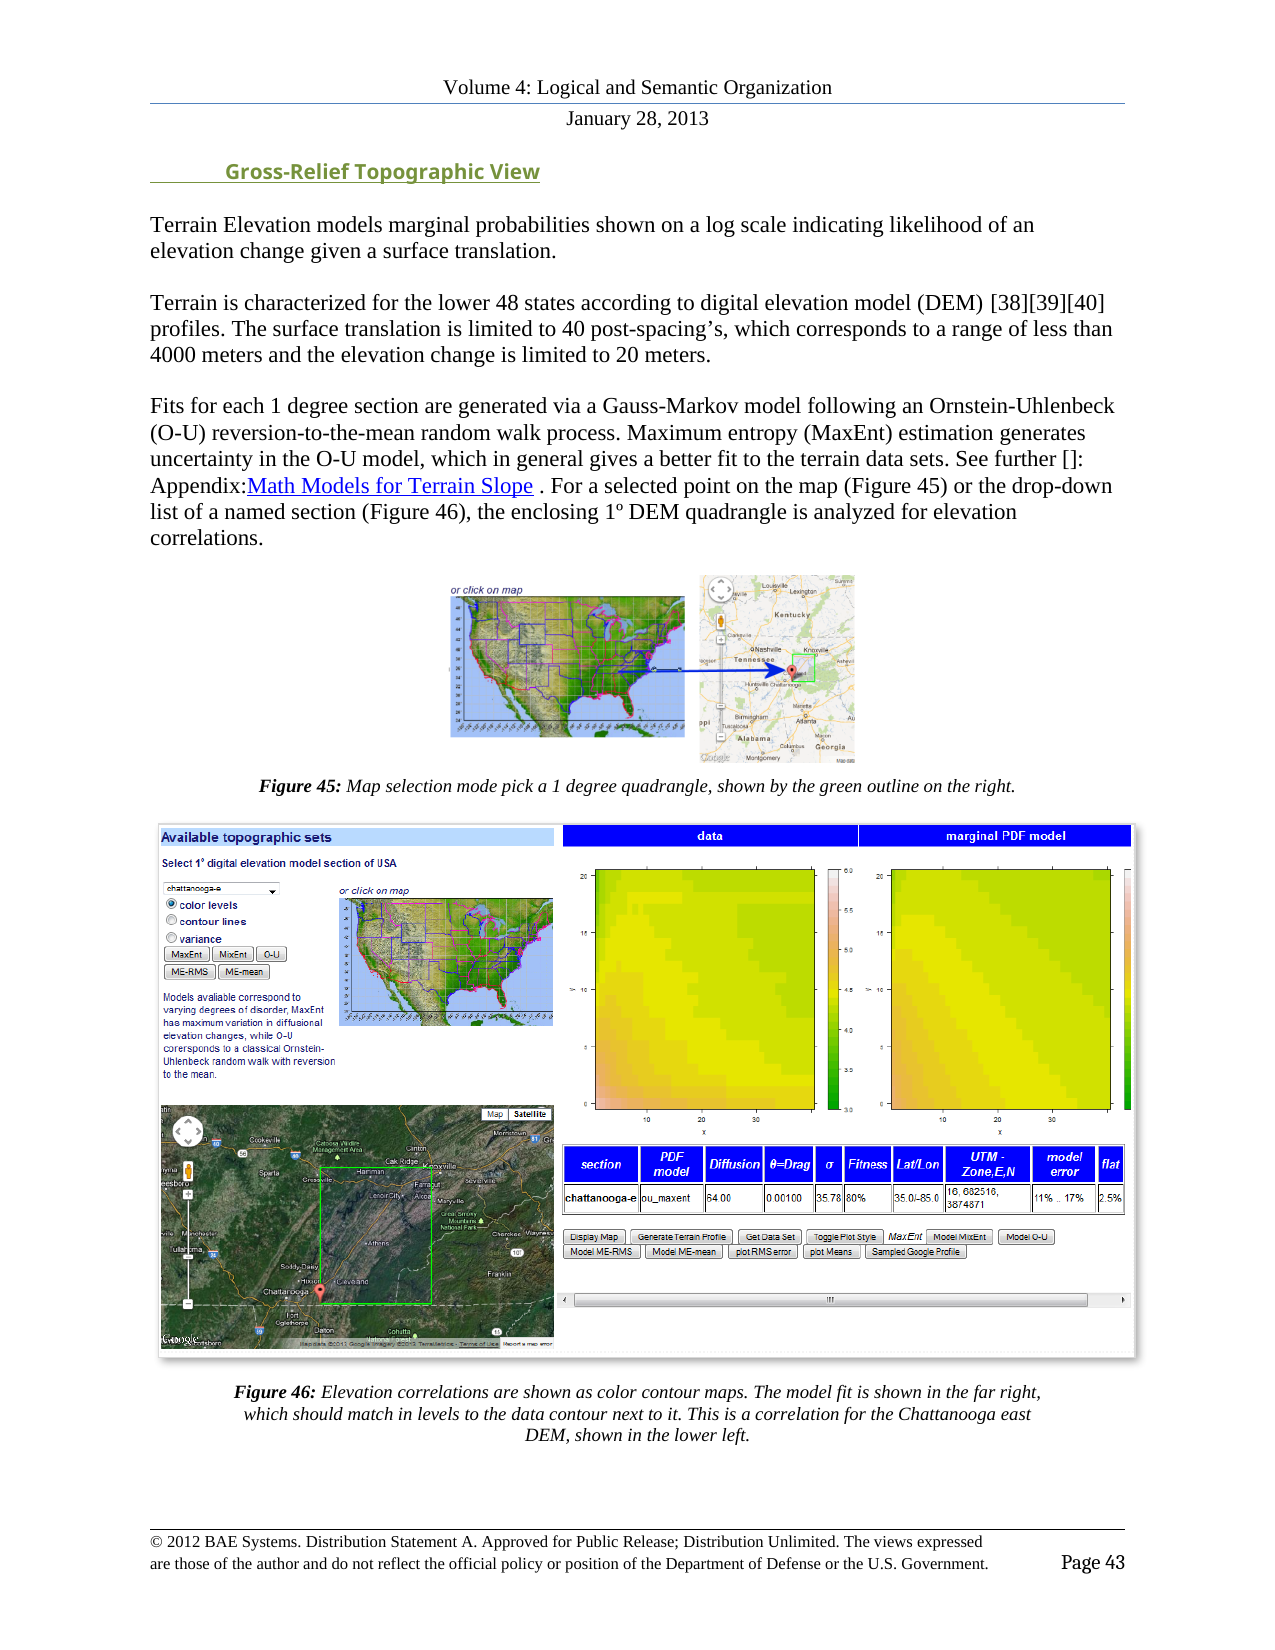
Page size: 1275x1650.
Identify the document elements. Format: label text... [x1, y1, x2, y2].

text Terrain is characterized for the lower 48 states according to digital elevation model (DEM) [38][39][40] profiles. The surface translation is limited to 40 post-spacing’s, which corresponds to a range of less than 4000 meters and the elevation change is limited to 20 meters. [150, 288, 1125, 368]
subtitle Gross-Relief Topographic View [150, 157, 1125, 186]
text Fits for each 1 degree section are generated via a Gauss-Markov model following an Ornstein-Uhlenbeck (O-U) reversion-to-the-mean random walk process. Maximum entropy (MaxEnt) estimation generates uncertainty in the O-U model, which in general gives a better fit to the terrain data sets. See further []: Appendix:Math Models for Terrain Slope . For a selected point on the map (Figure 45) or the drop-down list of a named section (Figure 46), the enclosing 1º DEM quadrangle is analyzed for elevation correlations. [150, 393, 1125, 551]
picture [448, 575, 855, 763]
text Figure 45: Map selection mode pick a 1 degree quadrangle, shown by the green outline on the right. [225, 775, 1050, 797]
text Figure 46: Elevation correlations are shown as color contour maps. The model fit is shown in the far right, which should match in levels to the data contour next to it. This is a correlation for the Chattanooga east DEM, shown in the lower left. [225, 1381, 1050, 1446]
picture [159, 825, 1134, 1357]
text Terrain Elevation models marginal probabilities shown on a log scale indicating likelihood of an elevation change given a surface translation. [150, 211, 1125, 263]
